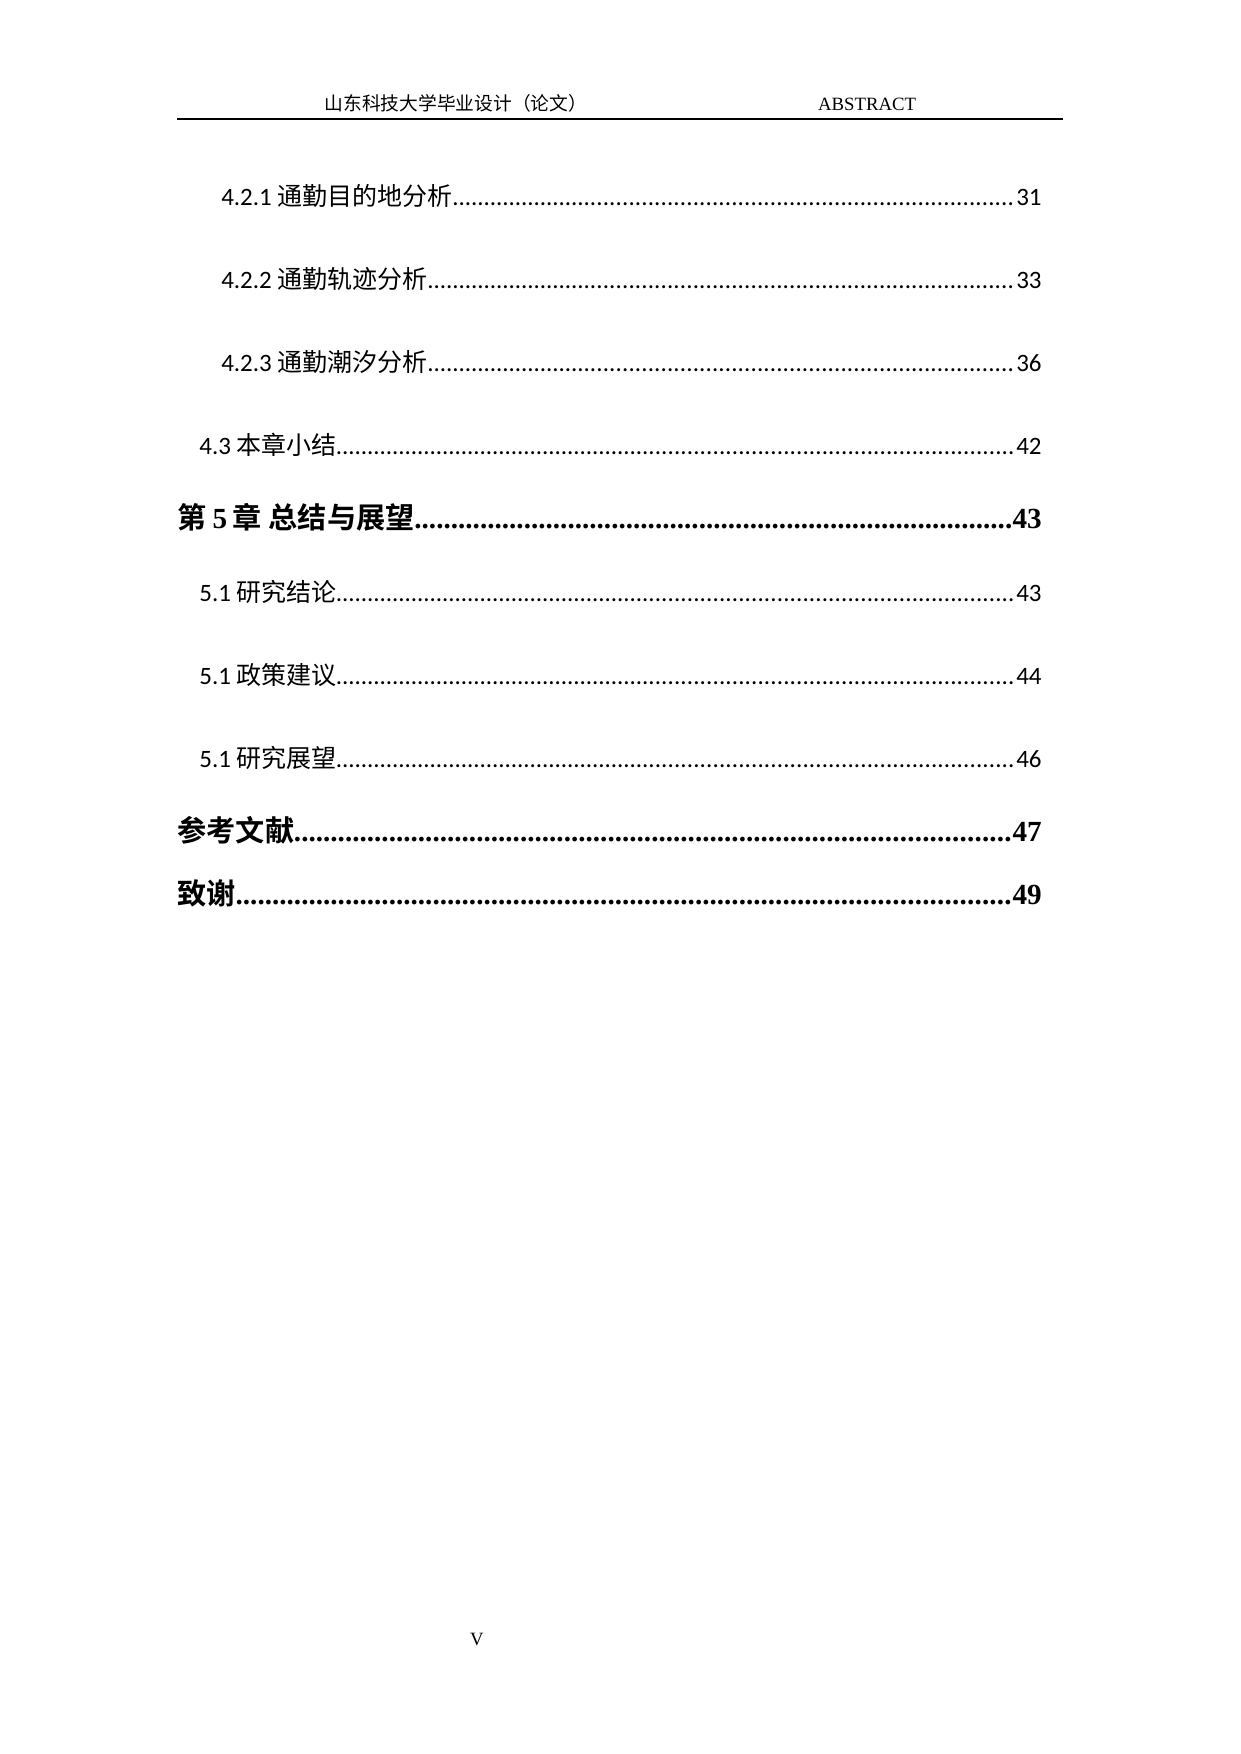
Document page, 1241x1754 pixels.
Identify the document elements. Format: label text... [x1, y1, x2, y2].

text 5.1政策建议 44 [199, 641, 1063, 706]
text 4.2.3 通勤潮汐分析 36 [221, 328, 1063, 393]
text 参考文献 47 [177, 807, 1063, 849]
text 5.1研究展望 46 [199, 724, 1063, 789]
text 4.2.2 通勤轨迹分析 33 [221, 245, 1063, 310]
text 致谢 49 [177, 871, 1063, 913]
text 4.2.1 通勤目的地分析 31 [221, 162, 1063, 227]
text 4.3本章小结 42 [199, 411, 1063, 476]
text 5.1研究结论 43 [199, 558, 1063, 623]
text 第5章 总结与展望 43 [177, 494, 1063, 537]
